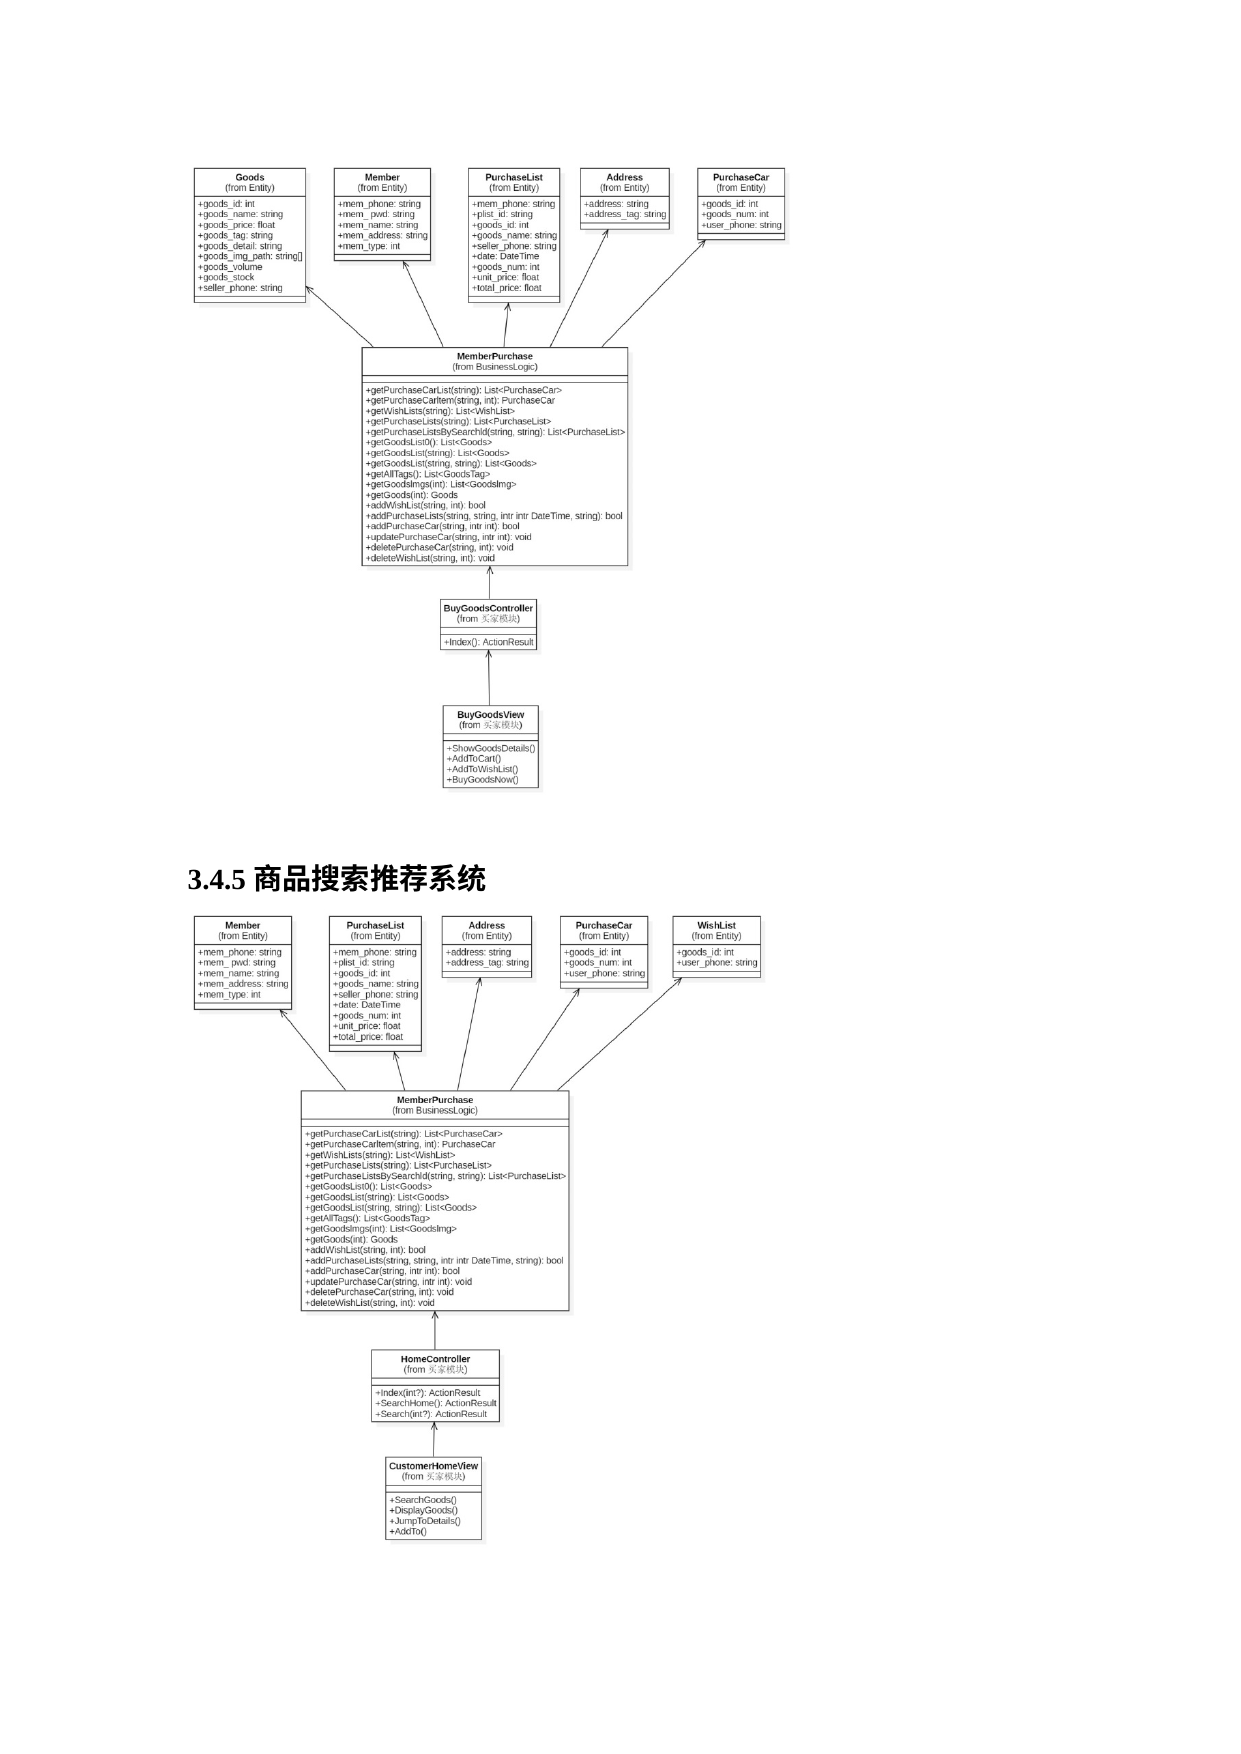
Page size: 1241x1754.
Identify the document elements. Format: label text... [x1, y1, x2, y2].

text 3.4.5 商品搜索推荐系统 [187, 844, 1053, 909]
picture [187, 909, 788, 1567]
picture [187, 162, 812, 815]
